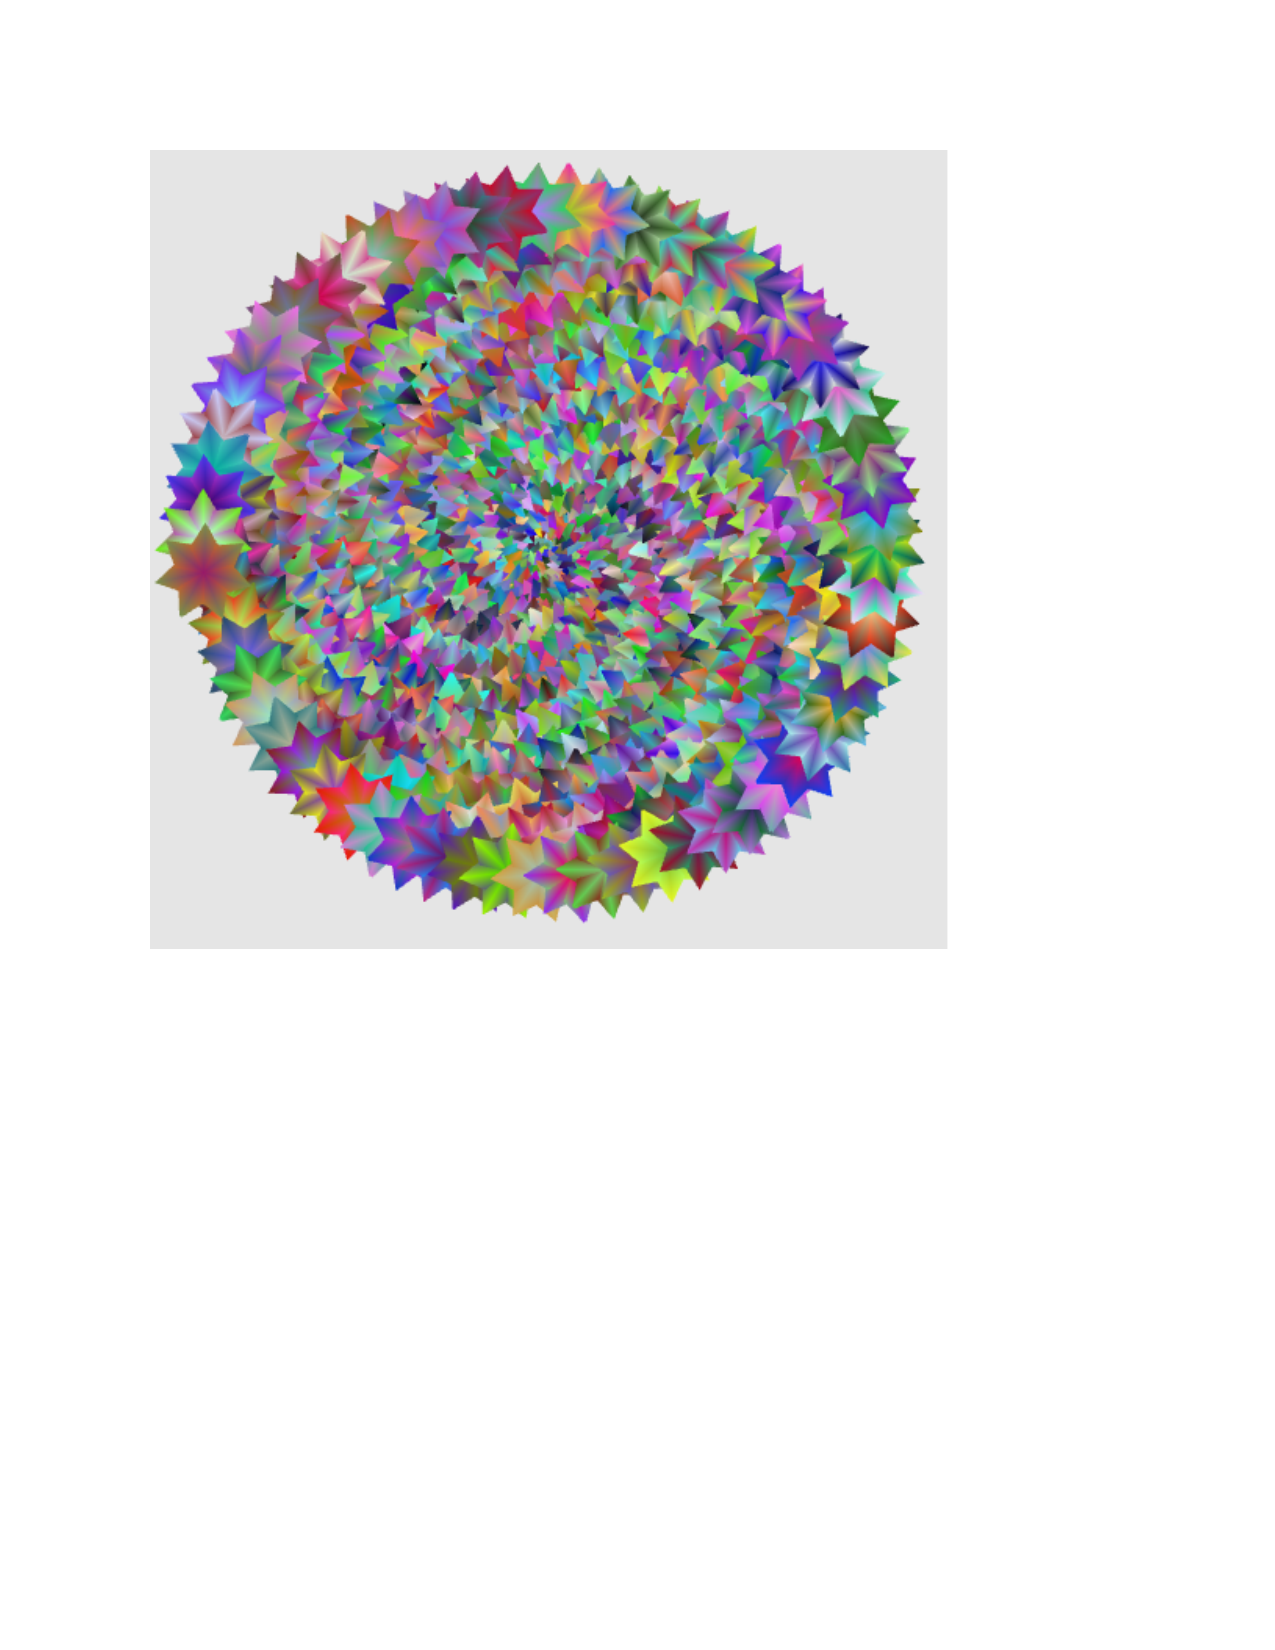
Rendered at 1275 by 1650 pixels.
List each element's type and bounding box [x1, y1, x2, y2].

picture [150, 150, 957, 949]
